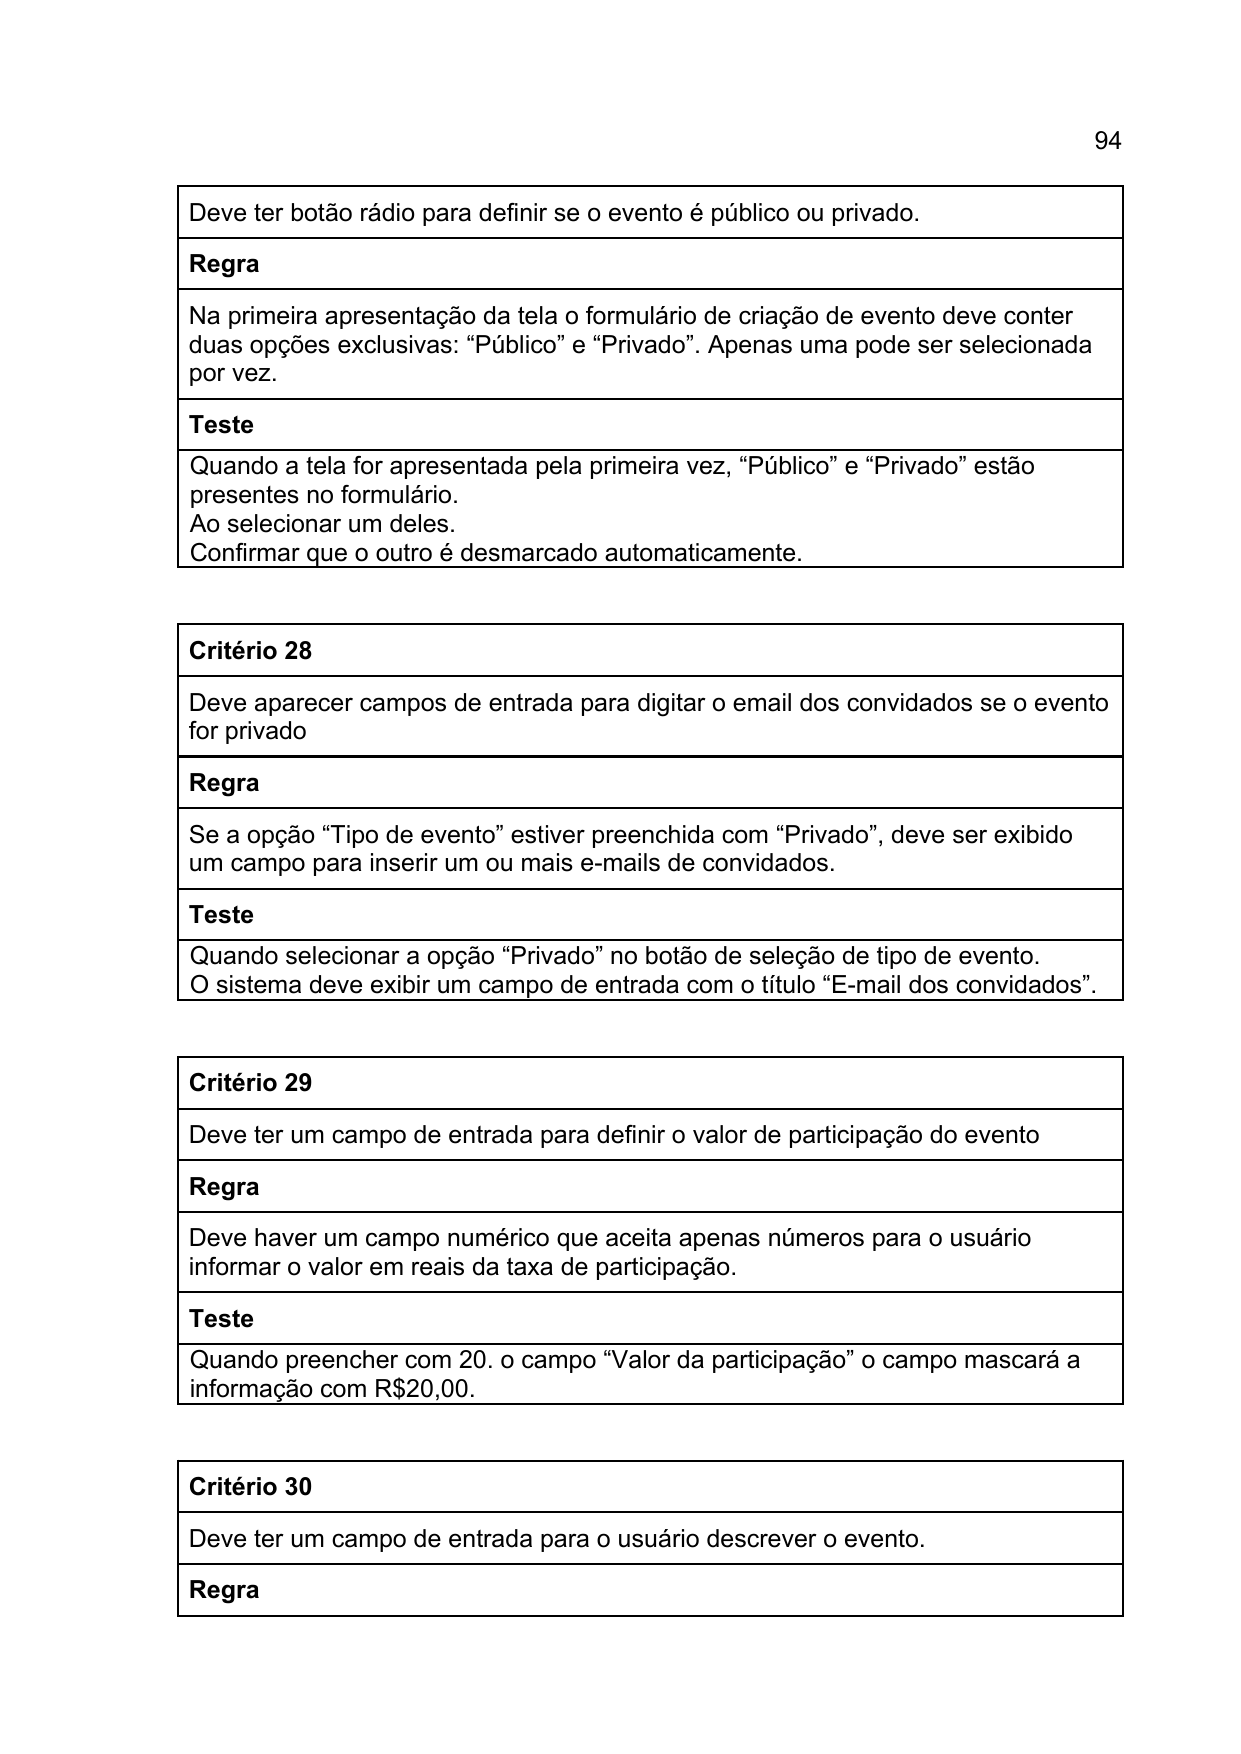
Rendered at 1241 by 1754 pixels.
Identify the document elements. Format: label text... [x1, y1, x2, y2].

table_cell Regra [179, 1565, 1122, 1614]
table_cell Quando selecionar a opção “Privado” no botão de seleção de tipo de evento. O sistema deve exibir um campo de entrada com o título “E-mail dos convidados”. [179, 941, 1122, 999]
table_cell Quando a tela for apresentada pela primeira vez, “Público” e “Privado” estão presentes no formulário. Ao selecionar um deles. Confirmar que o outro é desmarcado automaticamente. [179, 451, 1122, 566]
table_cell Deve haver um campo numérico que aceita apenas números para o usuário informar o valor em reais da taxa de participação. [179, 1213, 1122, 1291]
table_cell Deve ter um campo de entrada para definir o valor de participação do evento [179, 1110, 1122, 1159]
table_cell Na primeira apresentação da tela o formulário de criação de evento deve conter duas opções exclusivas: “Público” e “Privado”. Apenas uma pode ser selecionada por vez. [179, 290, 1122, 397]
table_cell Regra [179, 239, 1122, 288]
table_cell Regra [179, 758, 1122, 807]
table_header Critério 29 [179, 1058, 1122, 1107]
table_cell Deve aparecer campos de entrada para digitar o email dos convidados se o evento for privado [179, 677, 1122, 755]
table_header Critério 28 [179, 625, 1122, 675]
table_header Critério 30 [179, 1462, 1122, 1511]
table_cell Deve ter um campo de entrada para o usuário descrever o evento. [179, 1513, 1122, 1563]
table_cell Teste [179, 890, 1122, 939]
table_cell Teste [179, 400, 1122, 449]
table_cell Deve ter botão rádio para definir se o evento é público ou privado. [179, 187, 1122, 237]
table_cell Teste [179, 1293, 1122, 1343]
table_cell Regra [179, 1161, 1122, 1211]
table_cell Quando preencher com 20. o campo “Valor da participação” o campo mascará a informação com R$20,00. [179, 1345, 1122, 1402]
table_cell Se a opção “Tipo de evento” estiver preenchida com “Privado”, deve ser exibido um campo para inserir um ou mais e-mails de convidados. [179, 809, 1122, 887]
